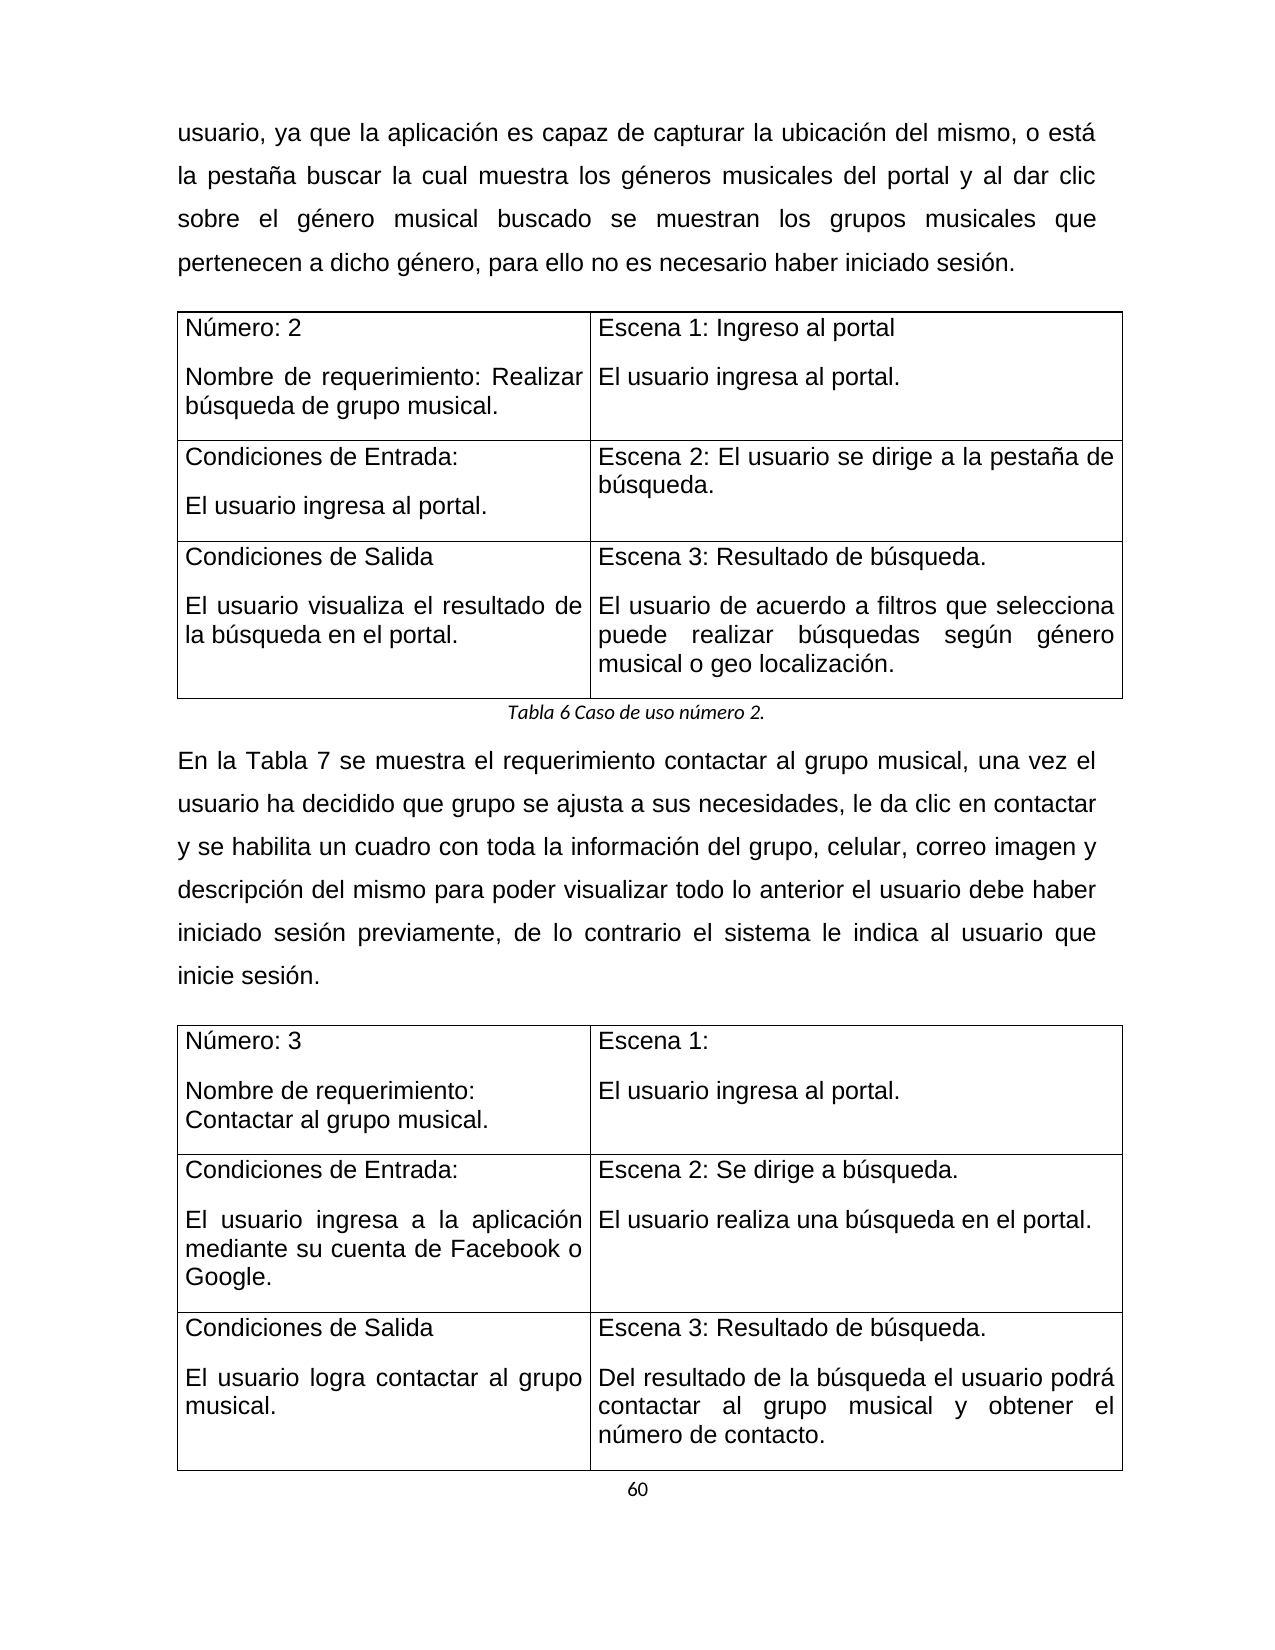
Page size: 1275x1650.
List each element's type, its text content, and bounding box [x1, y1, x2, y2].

table_cell Escena 2: El usuario se dirige a la pestaña de búsqueda. [591, 441, 1122, 541]
table_cell Condiciones de Entrada: El usuario ingresa al portal. [178, 441, 590, 541]
table_header Escena 1: El usuario ingresa al portal. [591, 1026, 1122, 1154]
table_cell Escena 3: Resultado de búsqueda. Del resultado de la búsqueda el usuario podrá contactar al grupo musical y obtener el número de contacto. [591, 1313, 1122, 1469]
table_header Número: 2 Nombre de requerimiento: Realizar búsqueda de grupo musical. [178, 313, 590, 440]
table_cell Condiciones de Entrada: El usuario ingresa a la aplicación mediante su cuenta de Facebook o Google. [178, 1155, 590, 1312]
table_cell Condiciones de Salida El usuario visualiza el resultado de la búsqueda en el portal. [178, 542, 590, 698]
text Tabla 6 Caso de uso número 2. [177, 699, 1098, 725]
table_header Número: 3 Nombre de requerimiento: Contactar al grupo musical. [178, 1026, 590, 1154]
text En la Tabla 7 se muestra el requerimiento contactar al grupo musical, una vez el usuario ha decidido que grupo se ajusta a sus necesidades, le da clic en contactar y se habilita un cuadro con toda la información del grupo, celular, correo imagen y descripción del mismo para poder visualizar todo lo anterior el usuario debe haber iniciado sesión previamente, de lo contrario el sistema le indica al usuario que inicie sesión. [177, 746, 1098, 990]
table_cell Escena 3: Resultado de búsqueda. El usuario de acuerdo a filtros que selecciona puede realizar búsquedas según género musical o geo localización. [591, 542, 1122, 698]
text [177, 118, 1098, 276]
table_cell Escena 2: Se dirige a búsqueda. El usuario realiza una búsqueda en el portal. [591, 1155, 1122, 1312]
table_header Escena 1: Ingreso al portal El usuario ingresa al portal. [591, 313, 1122, 440]
table_cell Condiciones de Salida El usuario logra contactar al grupo musical. [178, 1313, 590, 1469]
